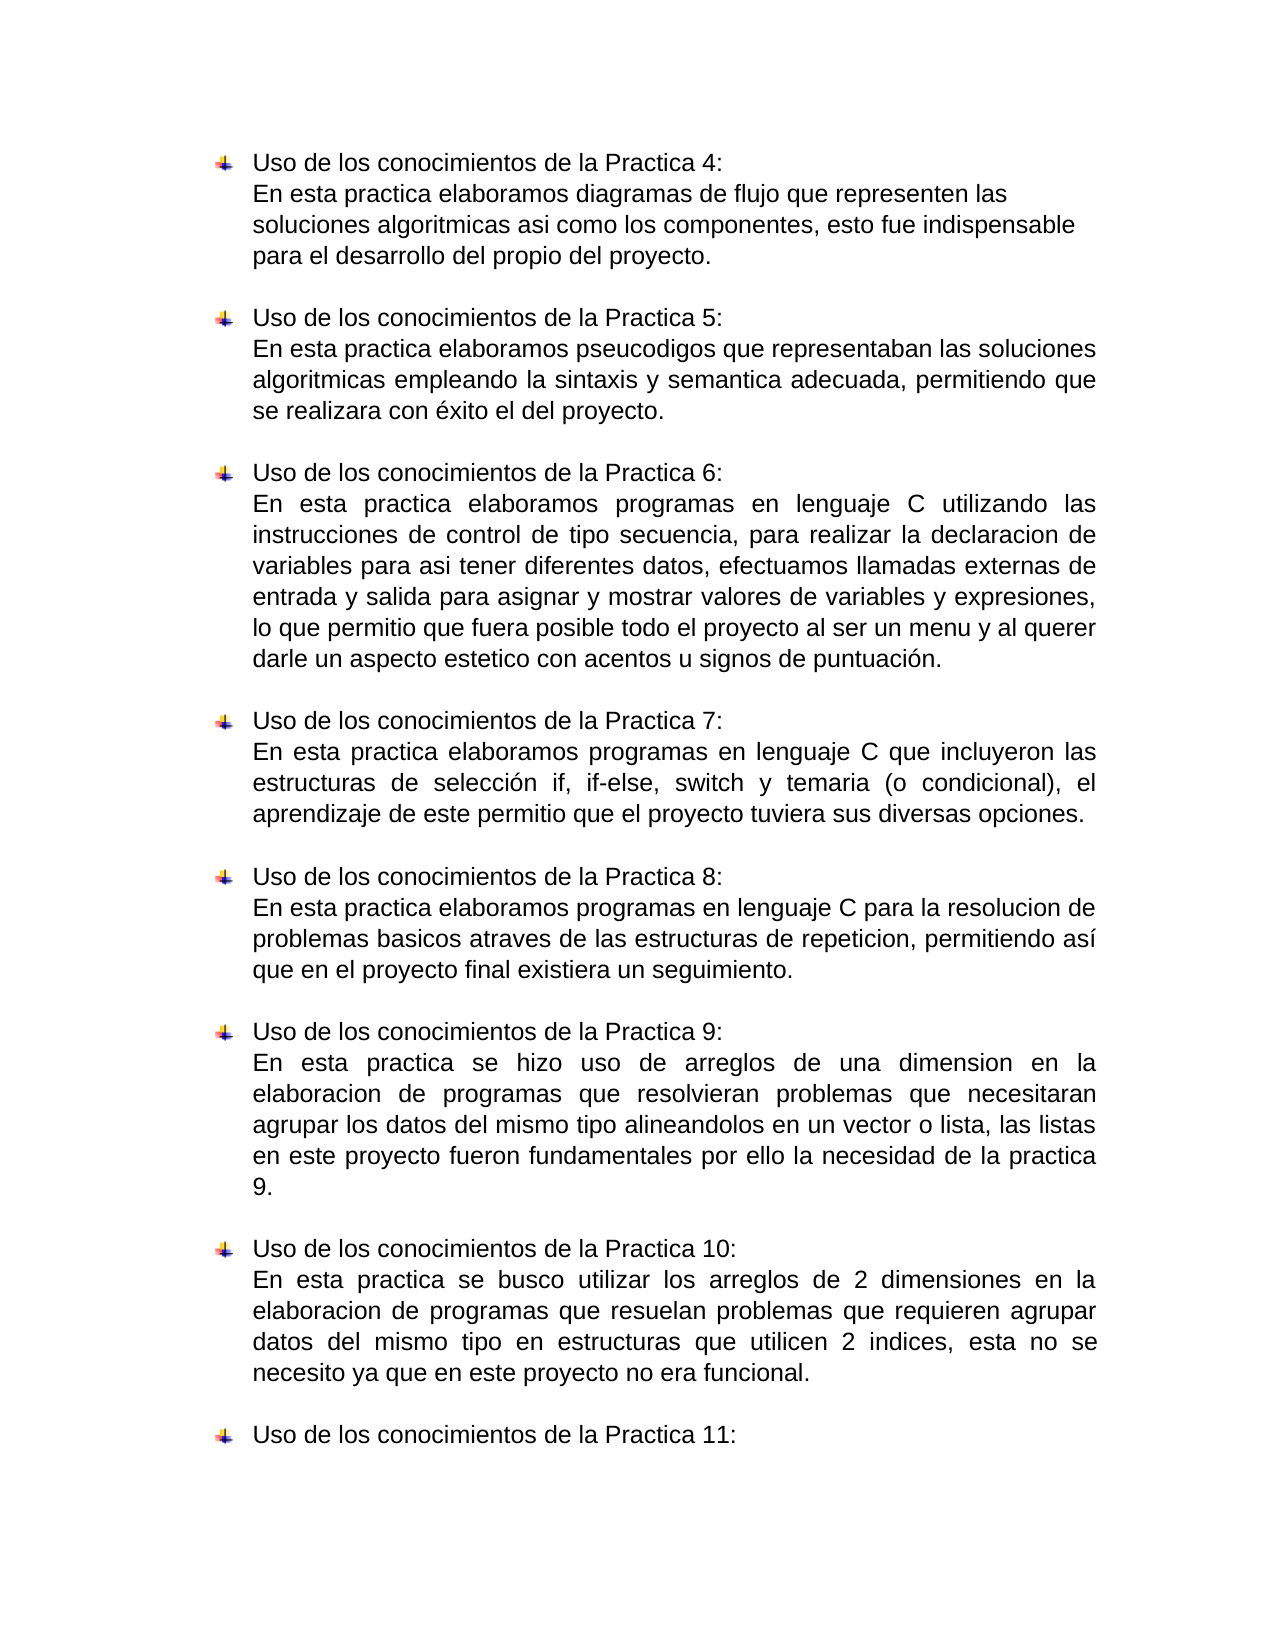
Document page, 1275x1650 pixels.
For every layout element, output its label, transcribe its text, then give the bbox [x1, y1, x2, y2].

list Uso de los conocimientos de la Practica 11: [215, 1420, 1098, 1449]
list Uso de los conocimientos de la Practica 4: [215, 148, 1098, 176]
list Uso de los conocimientos de la Practica 7: [215, 706, 1098, 735]
picture [215, 154, 233, 171]
list Uso de los conocimientos de la Practica 9: [215, 1017, 1098, 1046]
list En esta practica se busco utilizar los arreglos de 2 dimensiones en la elaboracion de programas que resuelan problemas que requieren agrupar datos del mismo tipo en estructuras que utilicen 2 indices, esta no se necesito ya que en este proyecto no era funcional. [252, 1265, 1098, 1387]
picture [215, 309, 233, 327]
picture [215, 868, 233, 885]
list En esta practica elaboramos programas en lenguaje C utilizando las instrucciones de control de tipo secuencia, para realizar la declaracion de variables para asi tener diferentes datos, efectuamos llamadas externas de entrada y salida para asignar y mostrar valores de variables y expresiones, lo que permitio que fuera posible todo el proyecto al ser un menu y al querer darle un aspecto estetico con acentos u signos de puntuación. [252, 489, 1098, 673]
list En esta practica elaboramos programas en lenguaje C para la resolucion de problemas basicos atraves de las estructuras de repeticion, permitiendo así que en el proyecto final existiera un seguimiento. [252, 893, 1098, 983]
list En esta practica elaboramos diagramas de flujo que representen las soluciones algoritmicas asi como los componentes, esto fue indispensable para el desarrollo del propio del proyecto. [252, 179, 1098, 269]
picture [215, 1023, 233, 1041]
picture [215, 1427, 233, 1444]
list Uso de los conocimientos de la Practica 8: [215, 862, 1098, 890]
list En esta practica elaboramos programas en lenguaje C que incluyeron las estructuras de selección if, if-else, switch y temaria (o condicional), el aprendizaje de este permitio que el proyecto tuviera sus diversas opciones. [252, 737, 1098, 828]
list Uso de los conocimientos de la Practica 5: [215, 303, 1098, 332]
list En esta practica elaboramos pseucodigos que representaban las soluciones algoritmicas empleando la sintaxis y semantica adecuada, permitiendo que se realizara con éxito el del proyecto. [252, 334, 1098, 425]
picture [215, 464, 233, 482]
picture [215, 713, 233, 730]
list En esta practica se hizo uso de arreglos de una dimension en la elaboracion de programas que resolvieran problemas que necesitaran agrupar los datos del mismo tipo alineandolos en un vector o lista, las listas en este proyecto fueron fundamentales por ello la necesidad de la practica 9. [252, 1048, 1098, 1201]
list Uso de los conocimientos de la Practica 10: [215, 1234, 1098, 1263]
picture [215, 1240, 233, 1258]
list Uso de los conocimientos de la Practica 6: [215, 458, 1098, 487]
